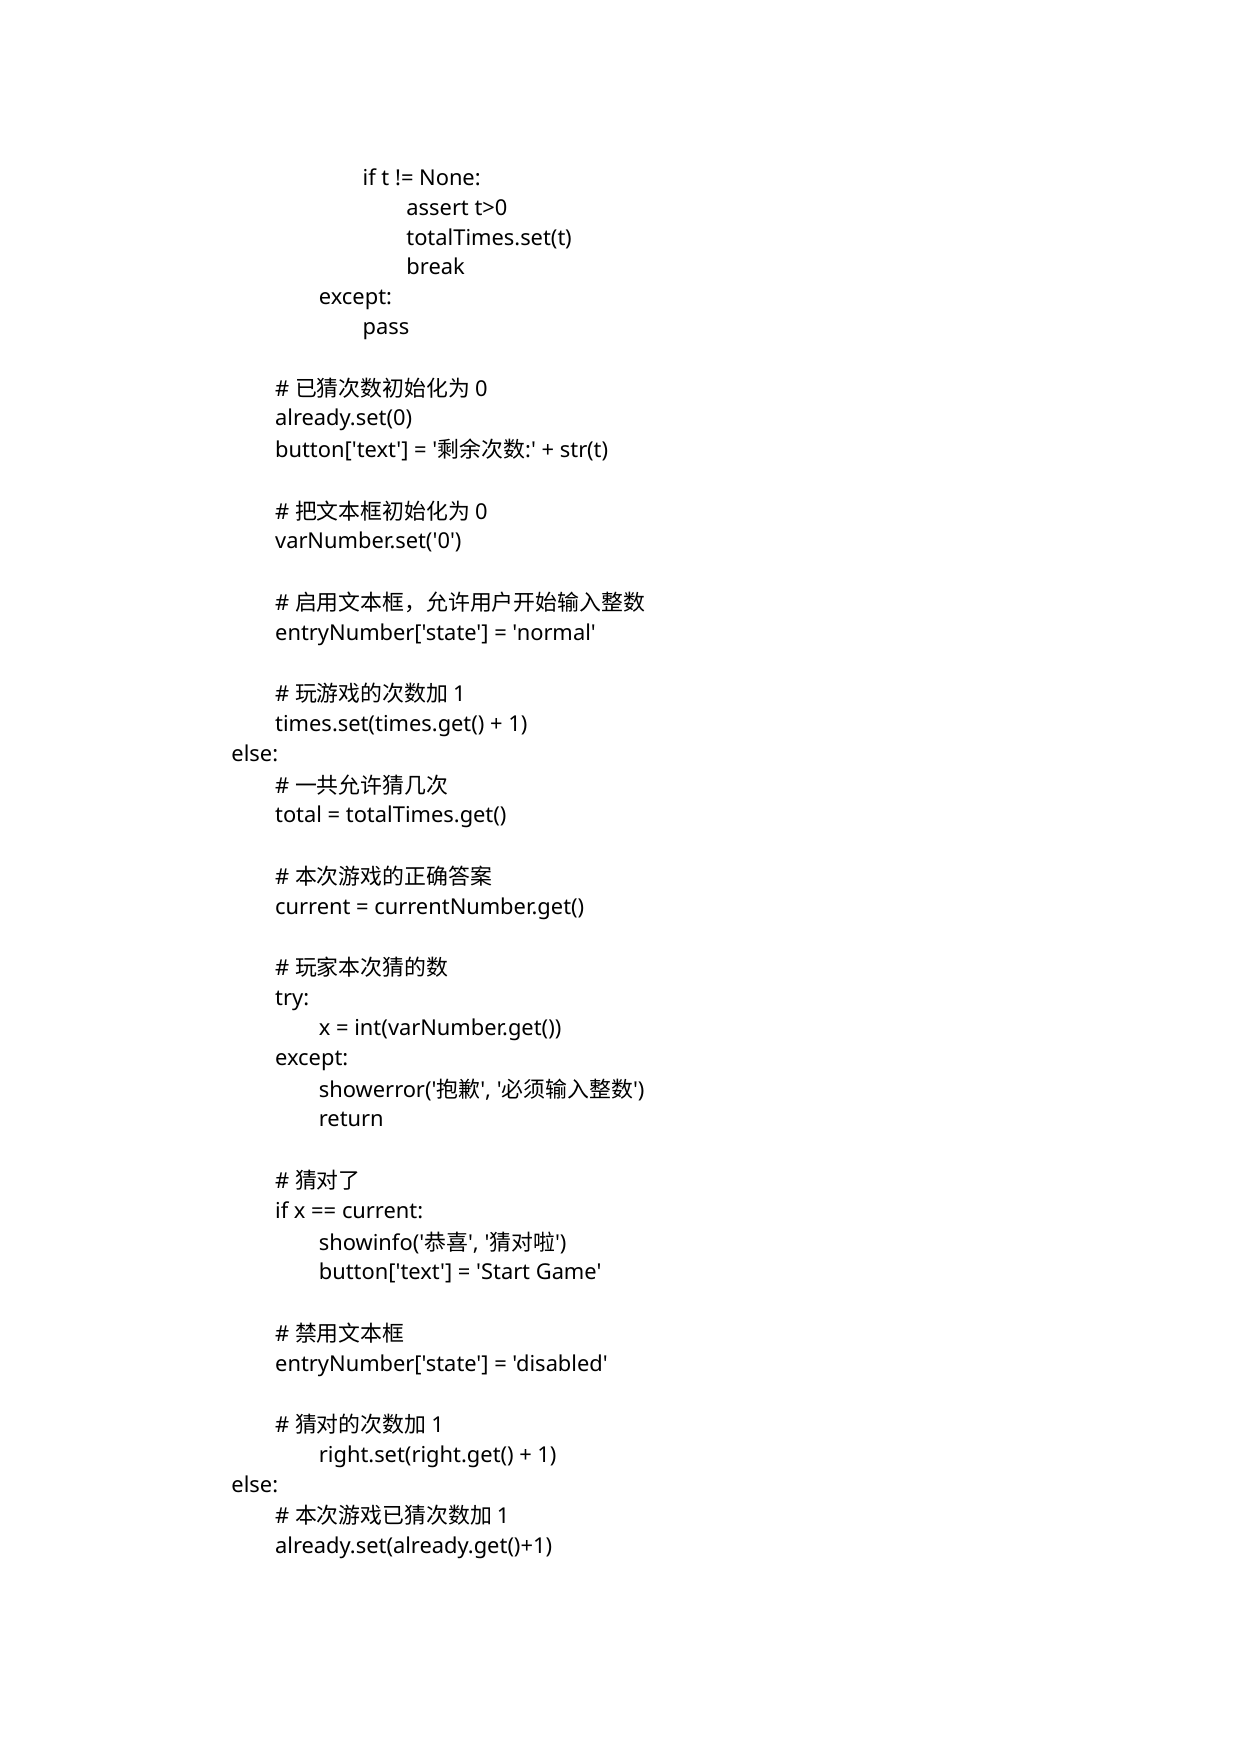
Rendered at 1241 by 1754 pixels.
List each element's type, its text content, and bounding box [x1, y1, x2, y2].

text totalTimes.set(t) [362, 222, 1053, 251]
text else: [187, 738, 1053, 768]
text # 已猜次数初始化为 0 [231, 371, 1053, 402]
text button['text'] = '剩余次数:' + str(t) [231, 432, 1053, 464]
text if x == current: [231, 1195, 1053, 1224]
text already.set(0) [275, 402, 1053, 432]
text # 本次游戏的正确答案 [231, 859, 1053, 891]
text # 把文本框初始化为 0 [231, 494, 1053, 525]
text showinfo('恭喜', '猜对啦') [275, 1224, 1053, 1256]
text already.set(already.get()+1) [231, 1530, 1053, 1560]
text total = totalTimes.get() [231, 799, 1053, 829]
text button['text'] = 'Start Game' [275, 1256, 1053, 1286]
text varNumber.set('0') [231, 525, 1053, 555]
text try: [231, 982, 1053, 1012]
text # 禁用文本框 [231, 1316, 1053, 1348]
text return [275, 1103, 1053, 1133]
text except: [275, 281, 1053, 311]
text showerror('抱歉', '必须输入整数') [275, 1072, 1053, 1103]
text # 猜对的次数加 1 [231, 1407, 1053, 1439]
text right.set(right.get() + 1) [275, 1439, 1053, 1469]
text else: [231, 1469, 1053, 1498]
text # 猜对了 [231, 1163, 1053, 1195]
text if t != None: [319, 162, 1053, 192]
text current = currentNumber.get() [231, 891, 1053, 921]
text except: [231, 1042, 1053, 1072]
text times.set(times.get() + 1) [231, 708, 1053, 738]
text # 玩游戏的次数加 1 [231, 676, 1053, 708]
text break [362, 251, 1053, 281]
text # 启用文本框，允许用户开始输入整数 [231, 585, 1053, 617]
text assert t>0 [362, 192, 1053, 222]
text entryNumber['state'] = 'normal' [231, 617, 1053, 647]
text entryNumber['state'] = 'disabled' [231, 1348, 1053, 1377]
text x = int(varNumber.get()) [275, 1012, 1053, 1042]
text # 一共允许猜几次 [231, 768, 1053, 799]
text # 本次游戏已猜次数加 1 [231, 1498, 1053, 1530]
text # 玩家本次猜的数 [231, 950, 1053, 982]
text pass [319, 311, 1053, 341]
